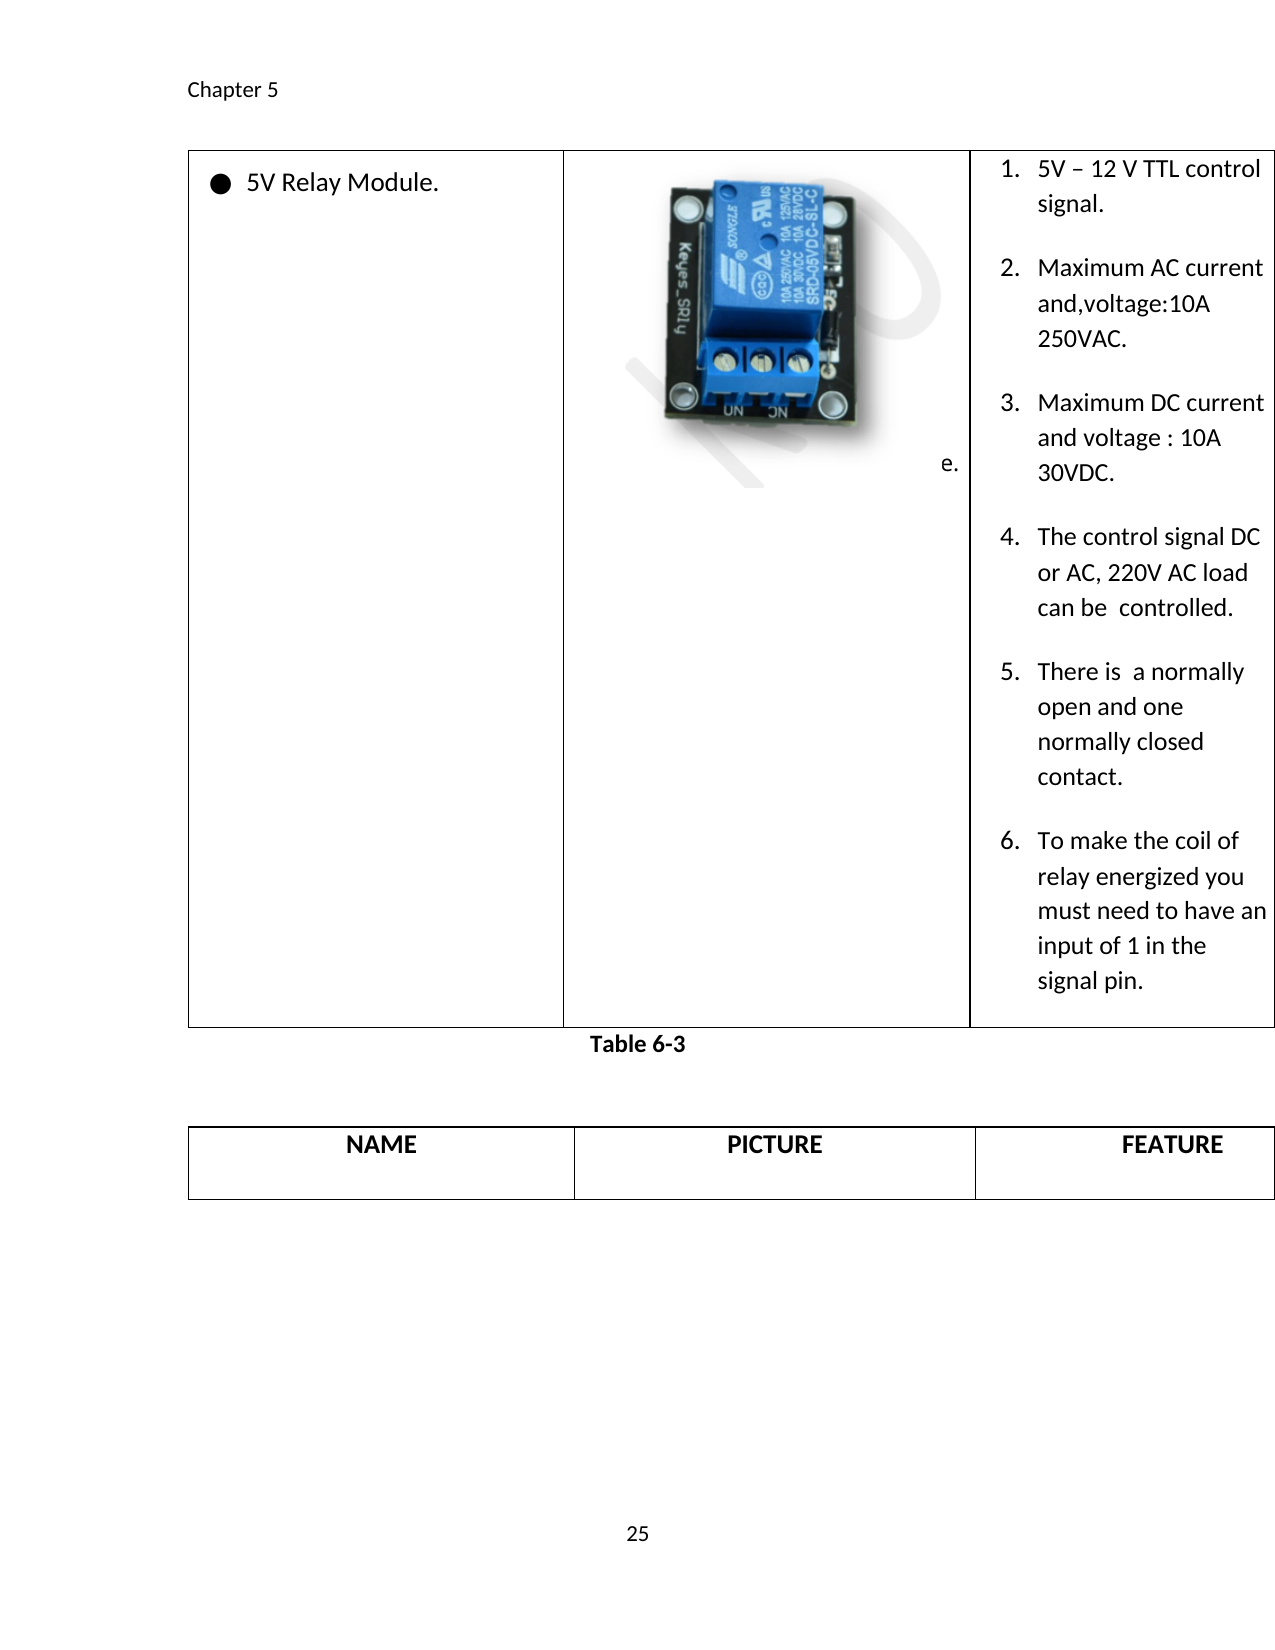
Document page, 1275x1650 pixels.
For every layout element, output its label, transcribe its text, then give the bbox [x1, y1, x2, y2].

table_cell 5V Relay Module. [189, 151, 563, 1027]
text Table ‎6-3 [187, 1028, 1087, 1059]
table_header PICTURE [575, 1128, 975, 1199]
picture [594, 151, 943, 488]
table_cell 5V – 12 V TTL control signal. Maximum AC current and,voltage:10A 250VAC. Maximum DC current and voltage : 10A 30VDC. The control signal DC or AC, 220V AC load can be controlled. There is a normally open and one normally closed contact. To make the coil of relay energized you must need to have an input of 1 in the signal pin. [971, 151, 1274, 1027]
table_cell [564, 151, 969, 1027]
table_header NAME [189, 1128, 574, 1199]
table_header FEATURE [976, 1128, 1274, 1199]
